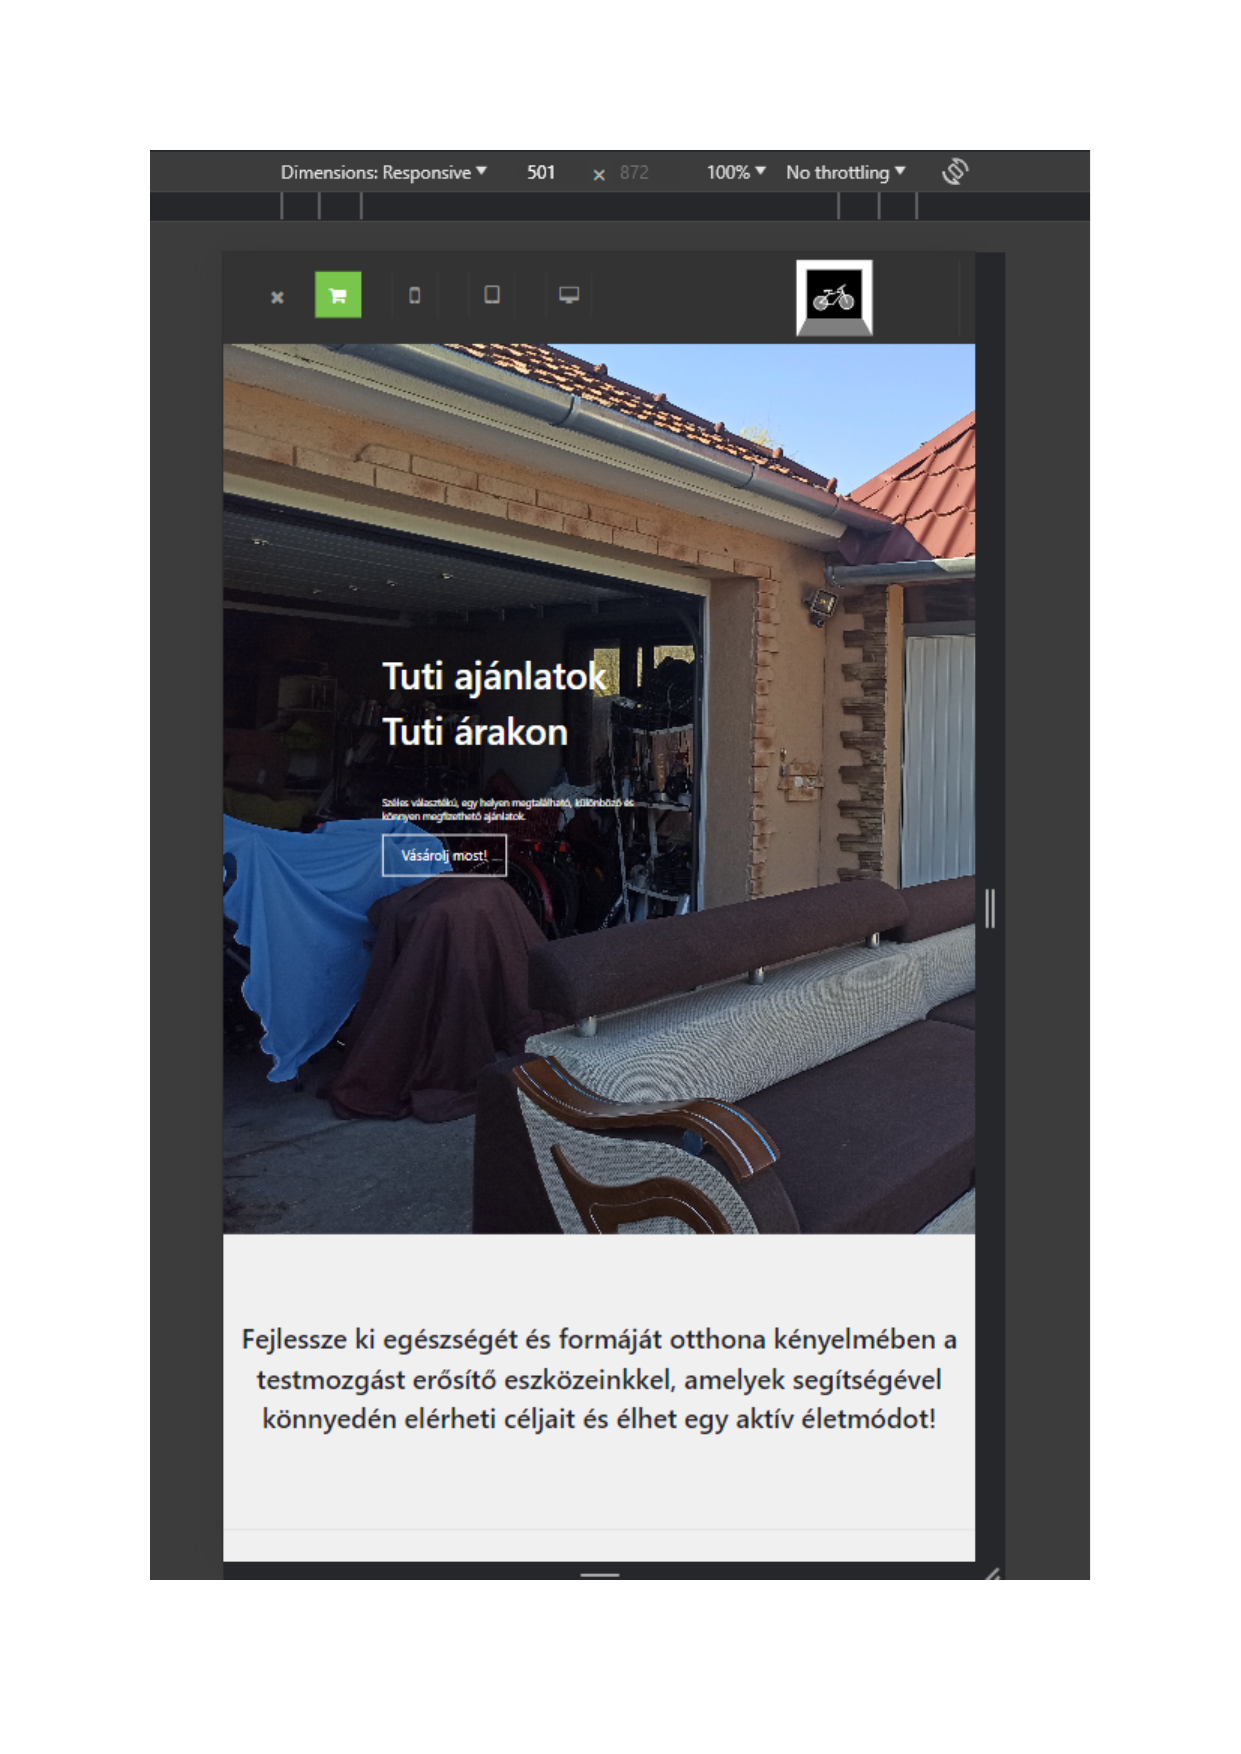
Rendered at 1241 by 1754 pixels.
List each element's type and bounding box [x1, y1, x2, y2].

picture [150, 150, 1091, 1580]
